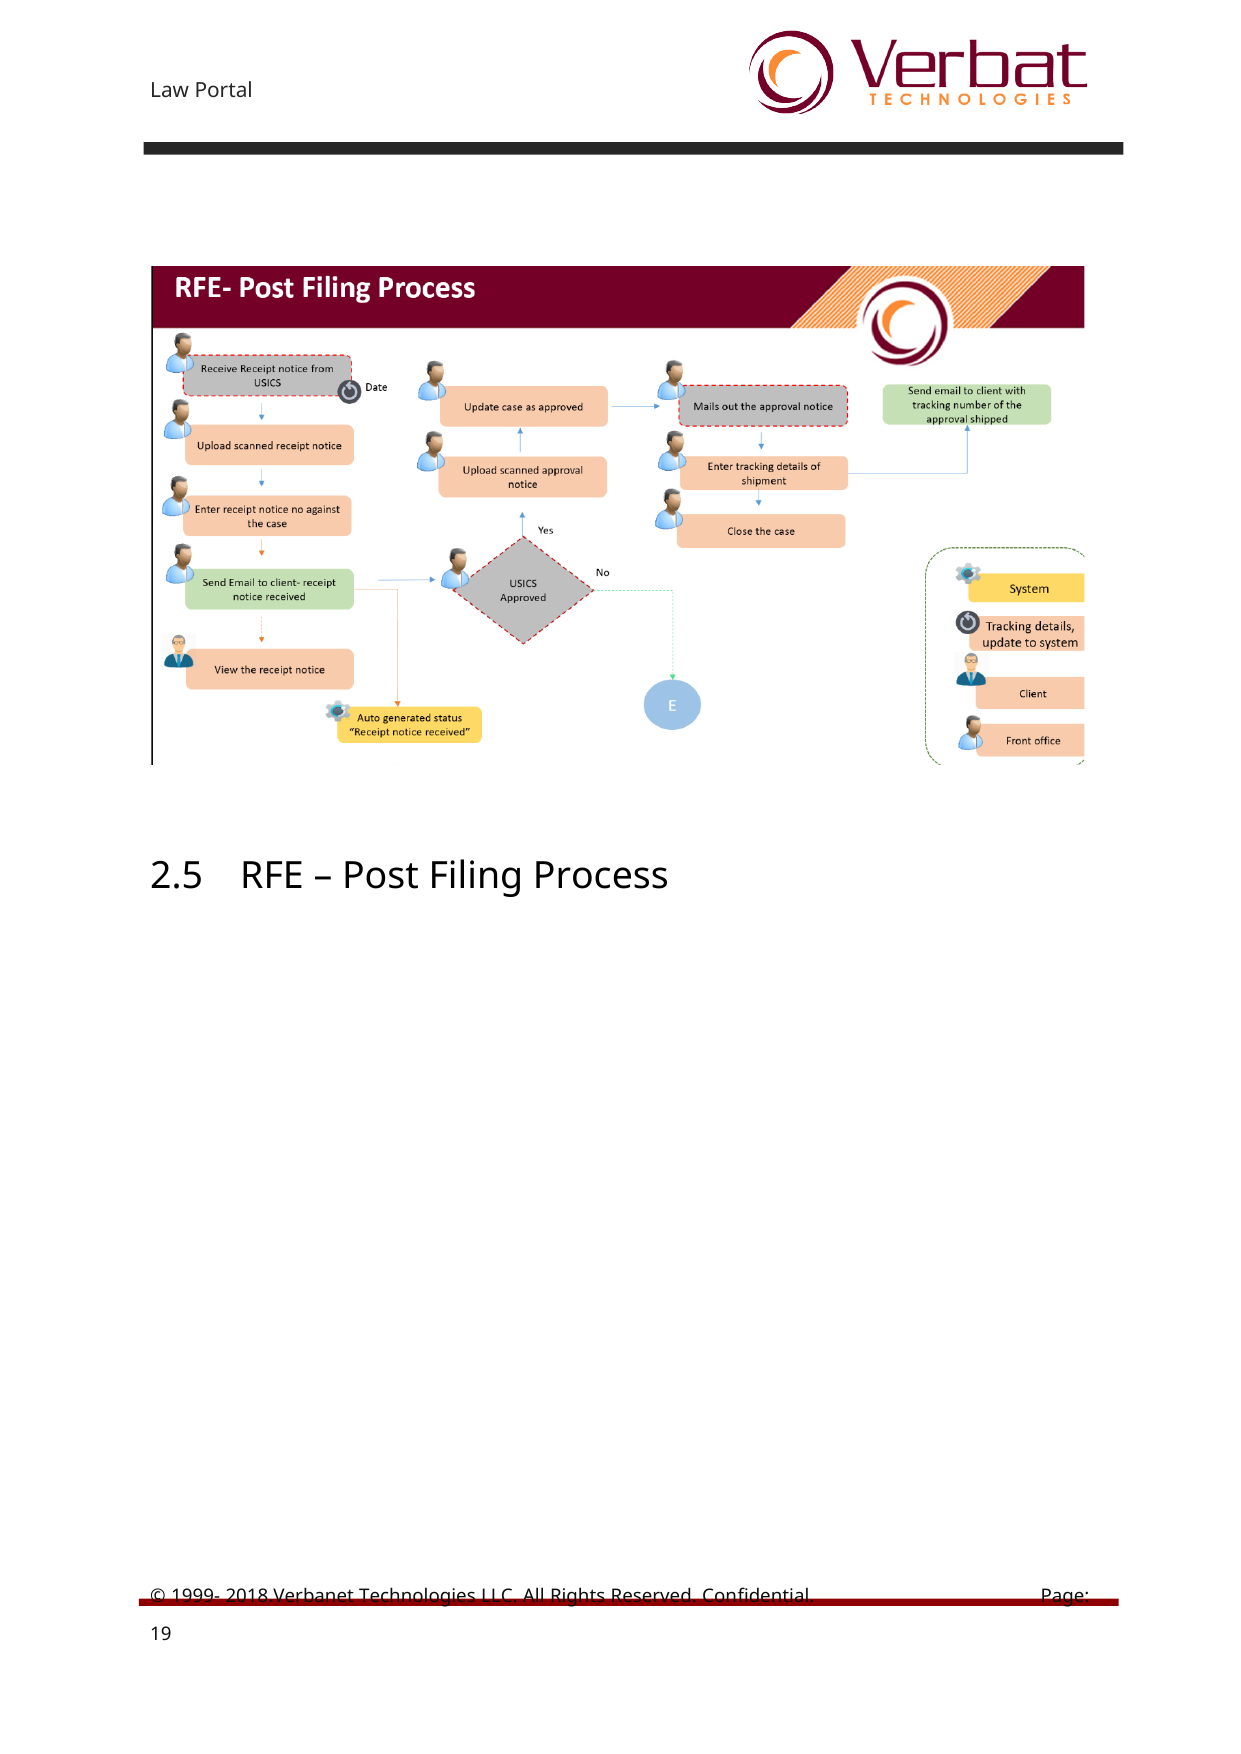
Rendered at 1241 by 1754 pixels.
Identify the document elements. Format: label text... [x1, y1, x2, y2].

picture [745, 26, 1089, 114]
picture [150, 266, 1084, 763]
